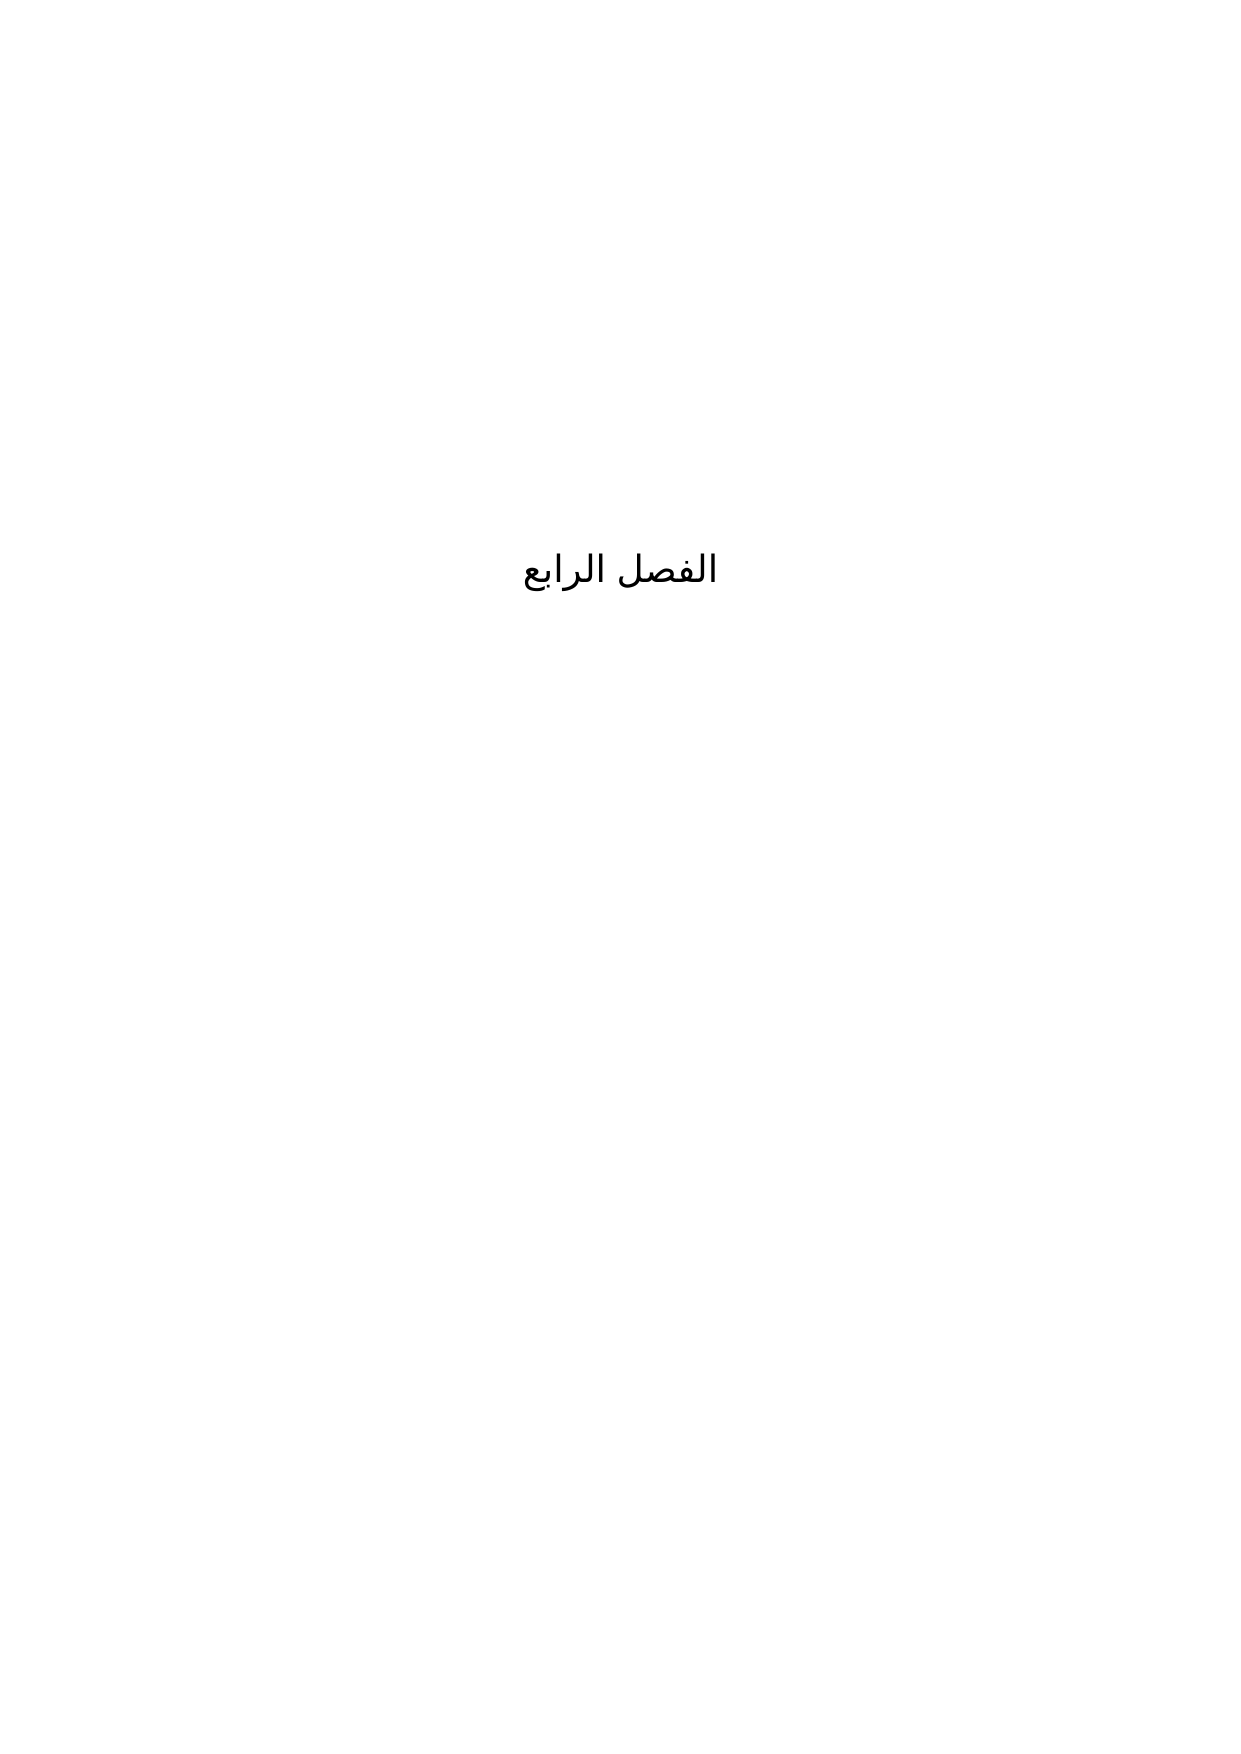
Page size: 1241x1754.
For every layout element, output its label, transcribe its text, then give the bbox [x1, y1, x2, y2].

text الفصل الرابع [150, 547, 1090, 590]
